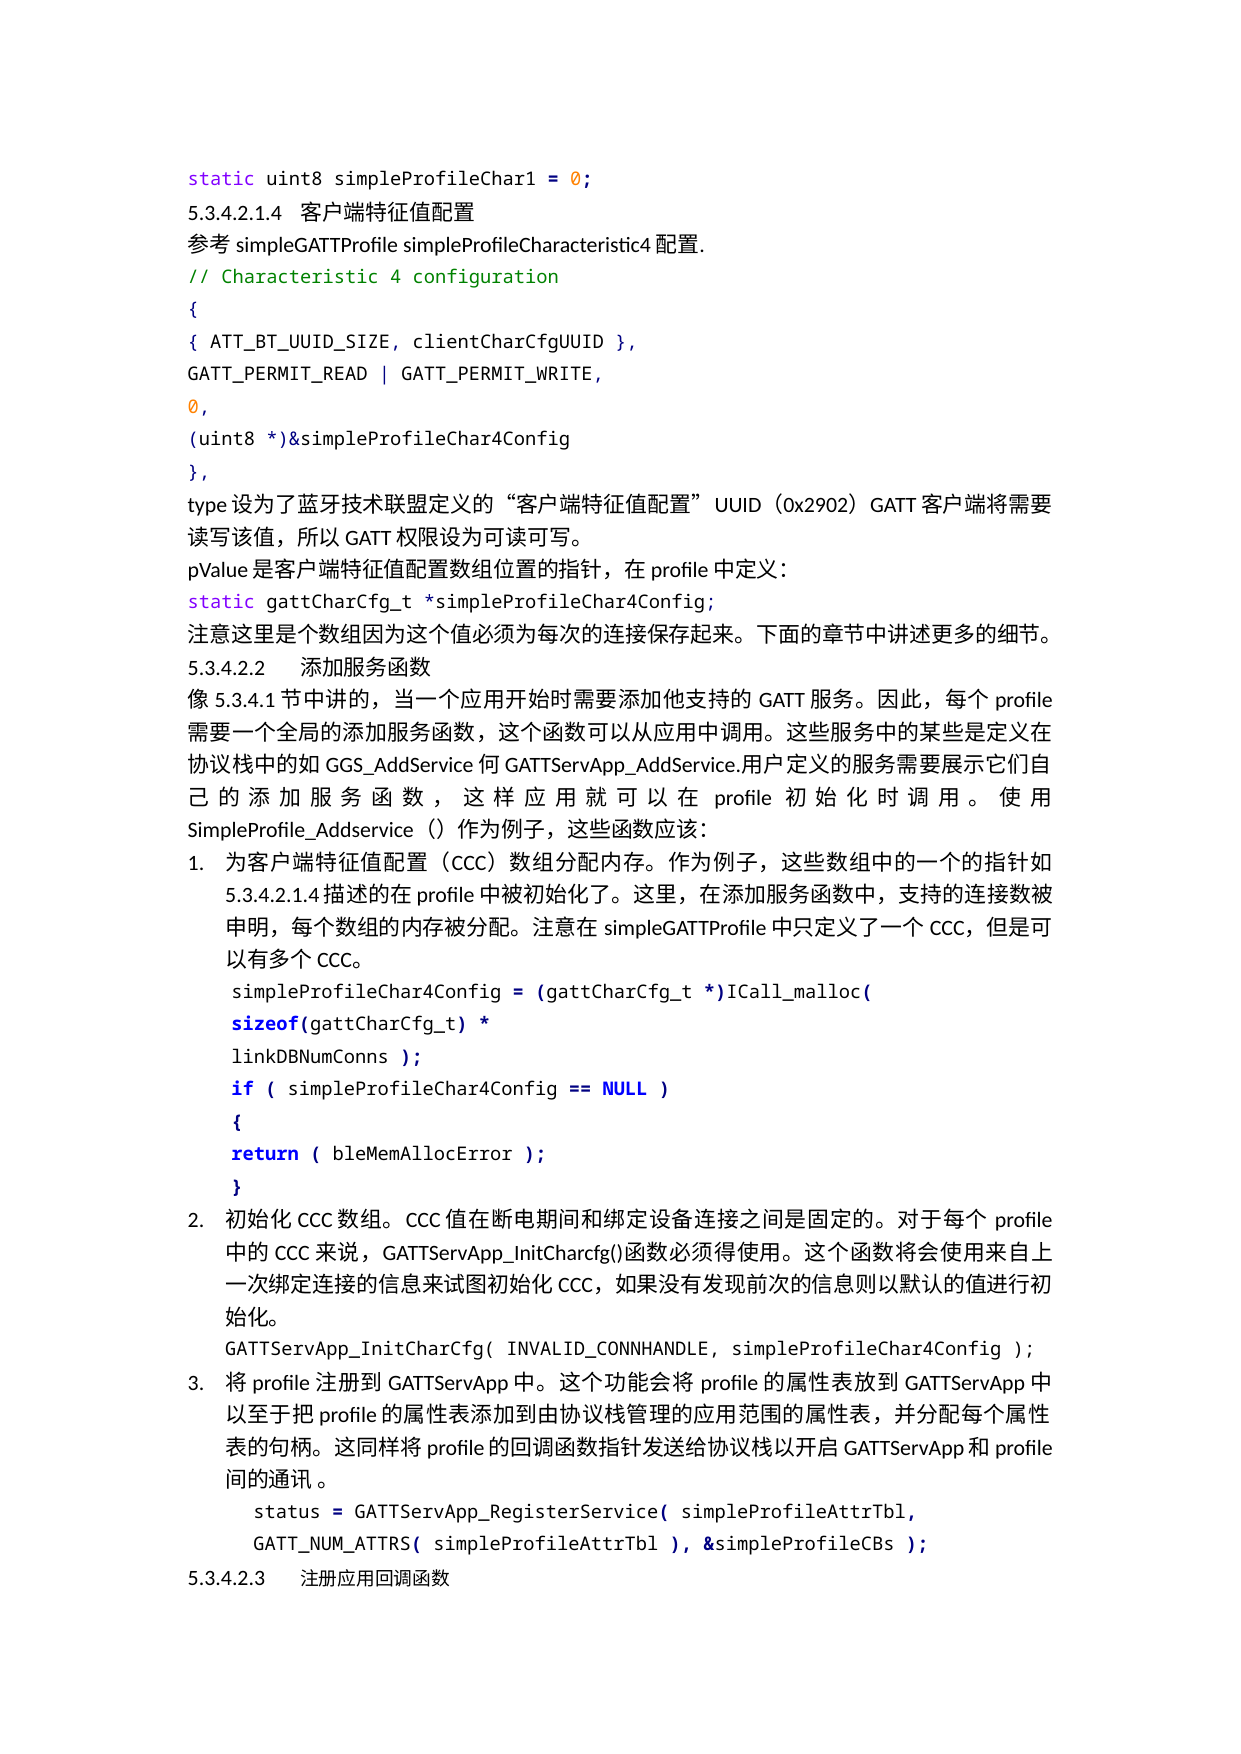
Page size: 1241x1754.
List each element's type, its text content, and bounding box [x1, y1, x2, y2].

text 0, [187, 389, 1053, 422]
text 像5.3.4.1节中讲的，当一个应用开始时需要添加他支持的GATT服务。因此，每个profile需要一个全局的添加服务函数，这个函数可以从应用中调用。这些服务中的某些是定义在协议栈中的如GGS_AddService何GATTServApp_AddService.用户定义的服务需要展示它们自己的添加服务函数，这样应用就可以在profile初始化时调用。使用SimpleProfile_Addservice（）作为例子，这些函数应该： [187, 682, 1053, 844]
text } [231, 1169, 1053, 1202]
list 将profile注册到GATTServApp中。这个功能会将profile的属性表放到GATTServApp中以至于把profile的属性表添加到由协议栈管理的应用范围的属性表，并分配每个属性表的句柄。这同样将profile的回调函数指针发送给协议栈以开启GATTServApp和profile间的通讯 。 [187, 1364, 1053, 1494]
text type设为了蓝牙技术联盟定义的“客户端特征值配置”UUID（0x2902）GATT客户端将需要读写该值，所以GATT权限设为可读可写。 [187, 487, 1053, 552]
text GATT_NUM_ATTRS( simpleProfileAttrTbl ), &simpleProfileCBs ); [253, 1527, 1053, 1559]
text // Characteristic 4 configuration [187, 259, 1053, 292]
text simpleProfileChar4Config = (gattCharCfg_t *)ICall_malloc( sizeof(gattCharCfg_t) * [231, 974, 1053, 1039]
text }, [187, 454, 1053, 487]
list 注册应用回调函数 [187, 1559, 1053, 1592]
text linkDBNumConns ); [231, 1039, 1053, 1072]
text { ATT_BT_UUID_SIZE, clientCharCfgUUID }, [187, 324, 1053, 357]
text return ( bleMemAllocError ); [231, 1137, 1053, 1169]
text (uint8 *)&simpleProfileChar4Config [187, 422, 1053, 454]
list 为客户端特征值配置（CCC）数组分配内存。作为例子，这些数组中的一个的指针如5.3.4.2.1.4描述的在profile中被初始化了。这里，在添加服务函数中，支持的连接数被申明，每个数组的内存被分配。注意在simpleGATTProfile中只定义了一个CCC，但是可以有多个CCC。 [187, 844, 1053, 974]
list 添加服务函数 [187, 649, 1053, 682]
text { [231, 1104, 1053, 1137]
text static gattCharCfg_t *simpleProfileChar4Config; [187, 584, 1053, 617]
text pValue是客户端特征值配置数组位置的指针，在profile中定义： [187, 552, 1053, 584]
text status = GATTServApp_RegisterService( simpleProfileAttrTbl, [253, 1494, 1053, 1527]
list 初始化CCC数组。CCC值在断电期间和绑定设备连接之间是固定的。对于每个profile中的CCC来说，GATTServApp_InitCharcfg()函数必须得使用。这个函数将会使用来自上一次绑定连接的信息来试图初始化CCC，如果没有发现前次的信息则以默认的值进行初始化。 [187, 1202, 1053, 1332]
text 注意这里是个数组因为这个值必须为每次的连接保存起来。下面的章节中讲述更多的细节。 [187, 617, 1053, 649]
text static uint8 simpleProfileChar1 = 0; [187, 162, 1053, 194]
list 客户端特征值配置 [187, 194, 1053, 227]
text 参考simpleGATTProfile simpleProfileCharacteristic4配置. [187, 227, 1053, 259]
text GATT_PERMIT_READ | GATT_PERMIT_WRITE, [187, 357, 1053, 389]
text { [187, 292, 1053, 324]
text if ( simpleProfileChar4Config == NULL ) [231, 1072, 1053, 1104]
list GATTServApp_InitCharCfg( INVALID_CONNHANDLE, simpleProfileChar4Config ); [225, 1332, 1053, 1364]
